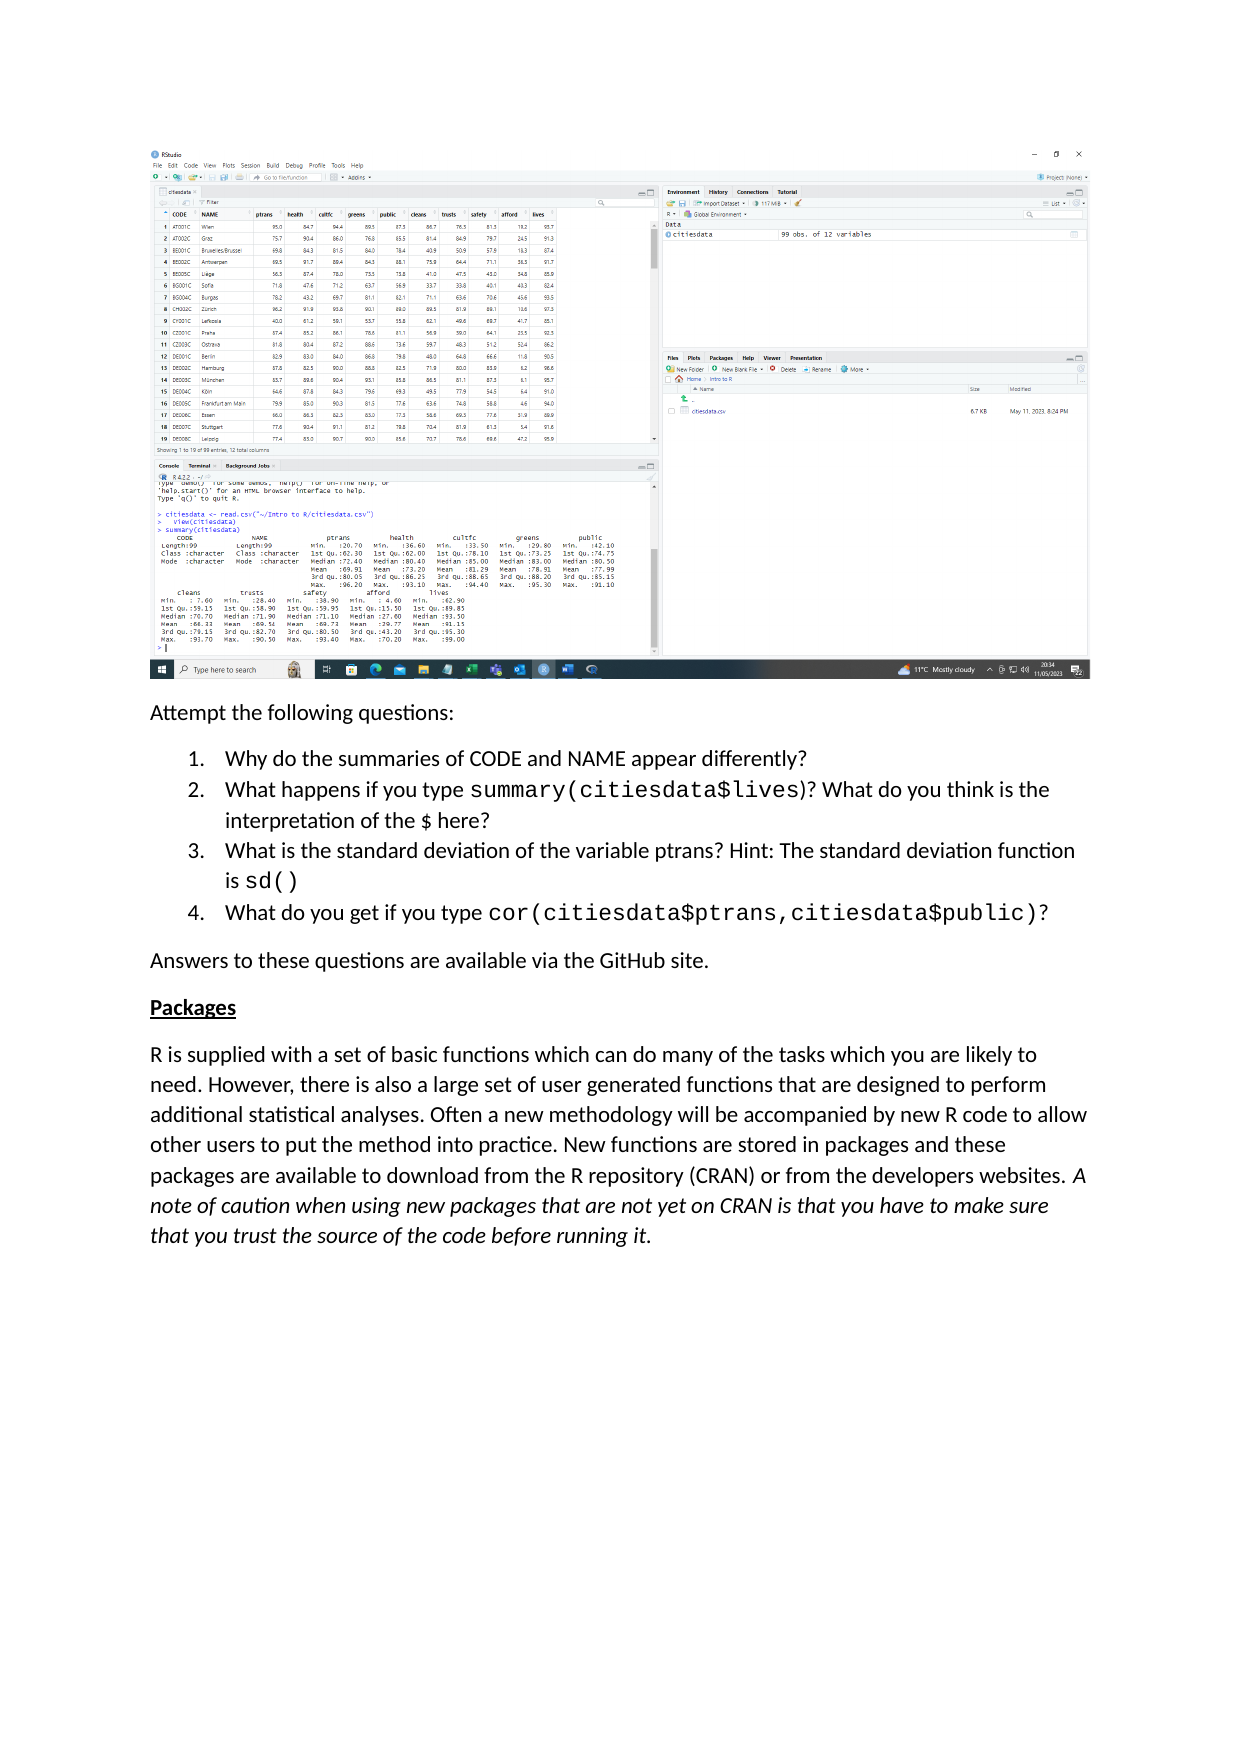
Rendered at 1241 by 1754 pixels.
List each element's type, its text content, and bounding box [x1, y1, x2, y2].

list What do you get if you type cor(citiesdata$ptrans,citiesdata$public)? [187, 898, 1090, 927]
text Packages [150, 993, 1090, 1021]
list What happens if you type summary(citiesdata$lives)? What do you think is the interpretation of the $ here? [187, 775, 1090, 834]
list What is the standard deviation of the variable ptrans? Hint: The standard deviation function is sd() [187, 836, 1090, 896]
text R is supplied with a set of basic functions which can do many of the tasks which you are likely to need. However, there is also a large set of user generated functions that are designed to perform additional statistical analyses. Often a new methodology will be accompanied by new R code to allow other users to put the method into practice. New functions are stored in packages and these packages are available to download from the R repository (CRAN) or from the developers websites. A note of caution when using new packages that are not yet on CRAN is that you have to make sure that you trust the source of the code before running it. [150, 1040, 1090, 1249]
text Answers to these questions are available via the GitHub site. [150, 946, 1090, 974]
text Attempt the following questions: [150, 698, 1090, 726]
picture [150, 150, 1091, 679]
list Why do the summaries of CODE and NAME appear differently? [187, 744, 1090, 773]
